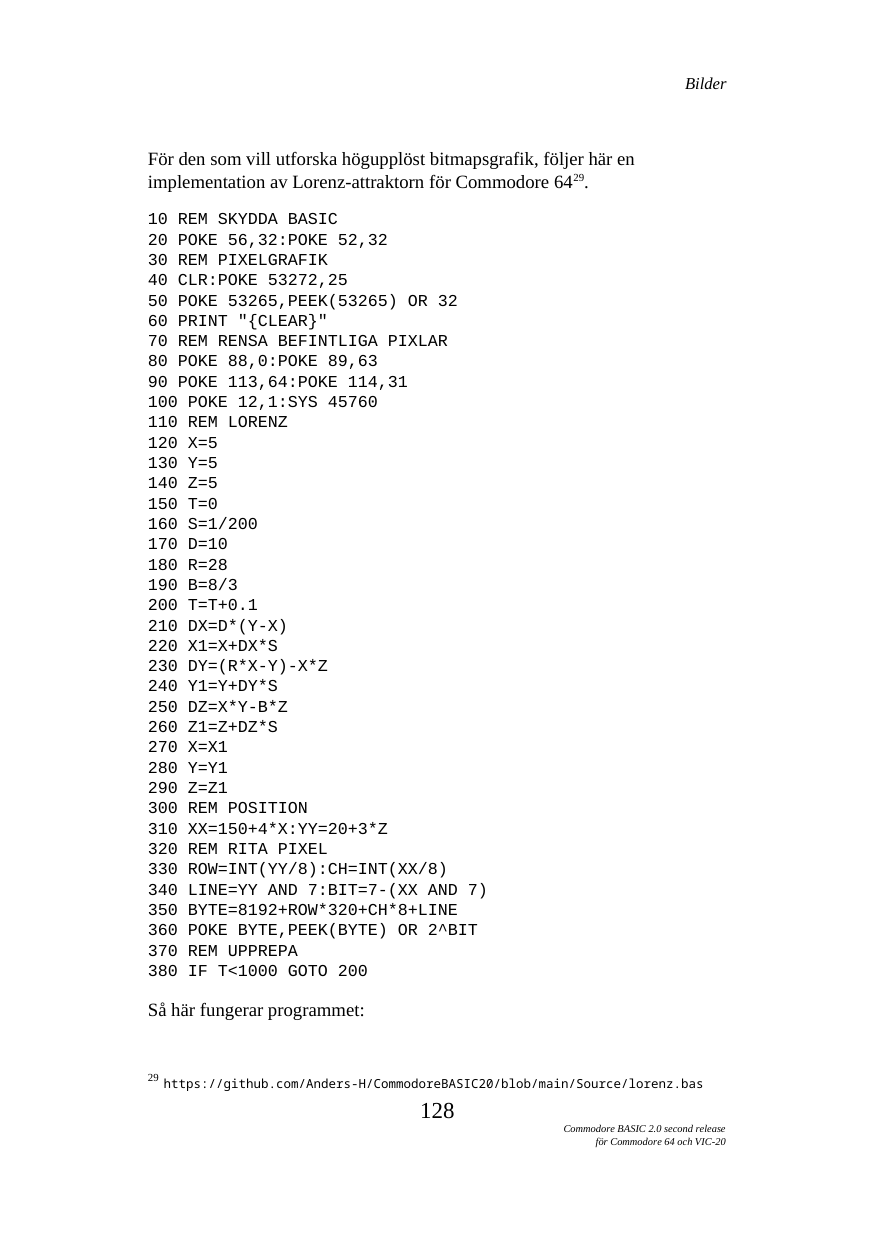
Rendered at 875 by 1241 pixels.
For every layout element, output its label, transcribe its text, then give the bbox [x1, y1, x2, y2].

text 10 REM SKYDDA BASIC 20 POKE 56,32:POKE 52,32 30 REM PIXELGRAFIK 40 CLR:POKE 53272,25 50 POKE 53265,PEEK(53265) OR 32 60 PRINT "{CLEAR}" 70 REM RENSA BEFINTLIGA PIXLAR 80 POKE 88,0:POKE 89,63 90 POKE 113,64:POKE 114,31 100 POKE 12,1:SYS 45760 110 REM LORENZ 120 X=5 130 Y=5 140 Z=5 150 T=0 160 S=1/200 170 D=10 180 R=28 190 B=8/3 200 T=T+0.1 210 DX=D*(Y-X) 220 X1=X+DX*S 230 DY=(R*X-Y)-X*Z 240 Y1=Y+DY*S 250 DZ=X*Y-B*Z 260 Z1=Z+DZ*S 270 X=X1 280 Y=Y1 290 Z=Z1 300 REM POSITION 310 XX=150+4*X:YY=20+3*Z 320 REM RITA PIXEL 330 ROW=INT(YY/8):CH=INT(XX/8) 340 LINE=YY AND 7:BIT=7-(XX AND 7) 350 BYTE=8192+ROW*320+CH*8+LINE 360 POKE BYTE,PEEK(BYTE) OR 2^BIT 370 REM UPPREPA 380 IF T<1000 GOTO 200 [148, 211, 726, 981]
text För den som vill utforska högupplöst bitmapsgrafik, följer här en implementation av Lorenz-attraktorn för Commodore 64. [148, 148, 726, 192]
text Så här fungerar programmet: [148, 999, 726, 1021]
